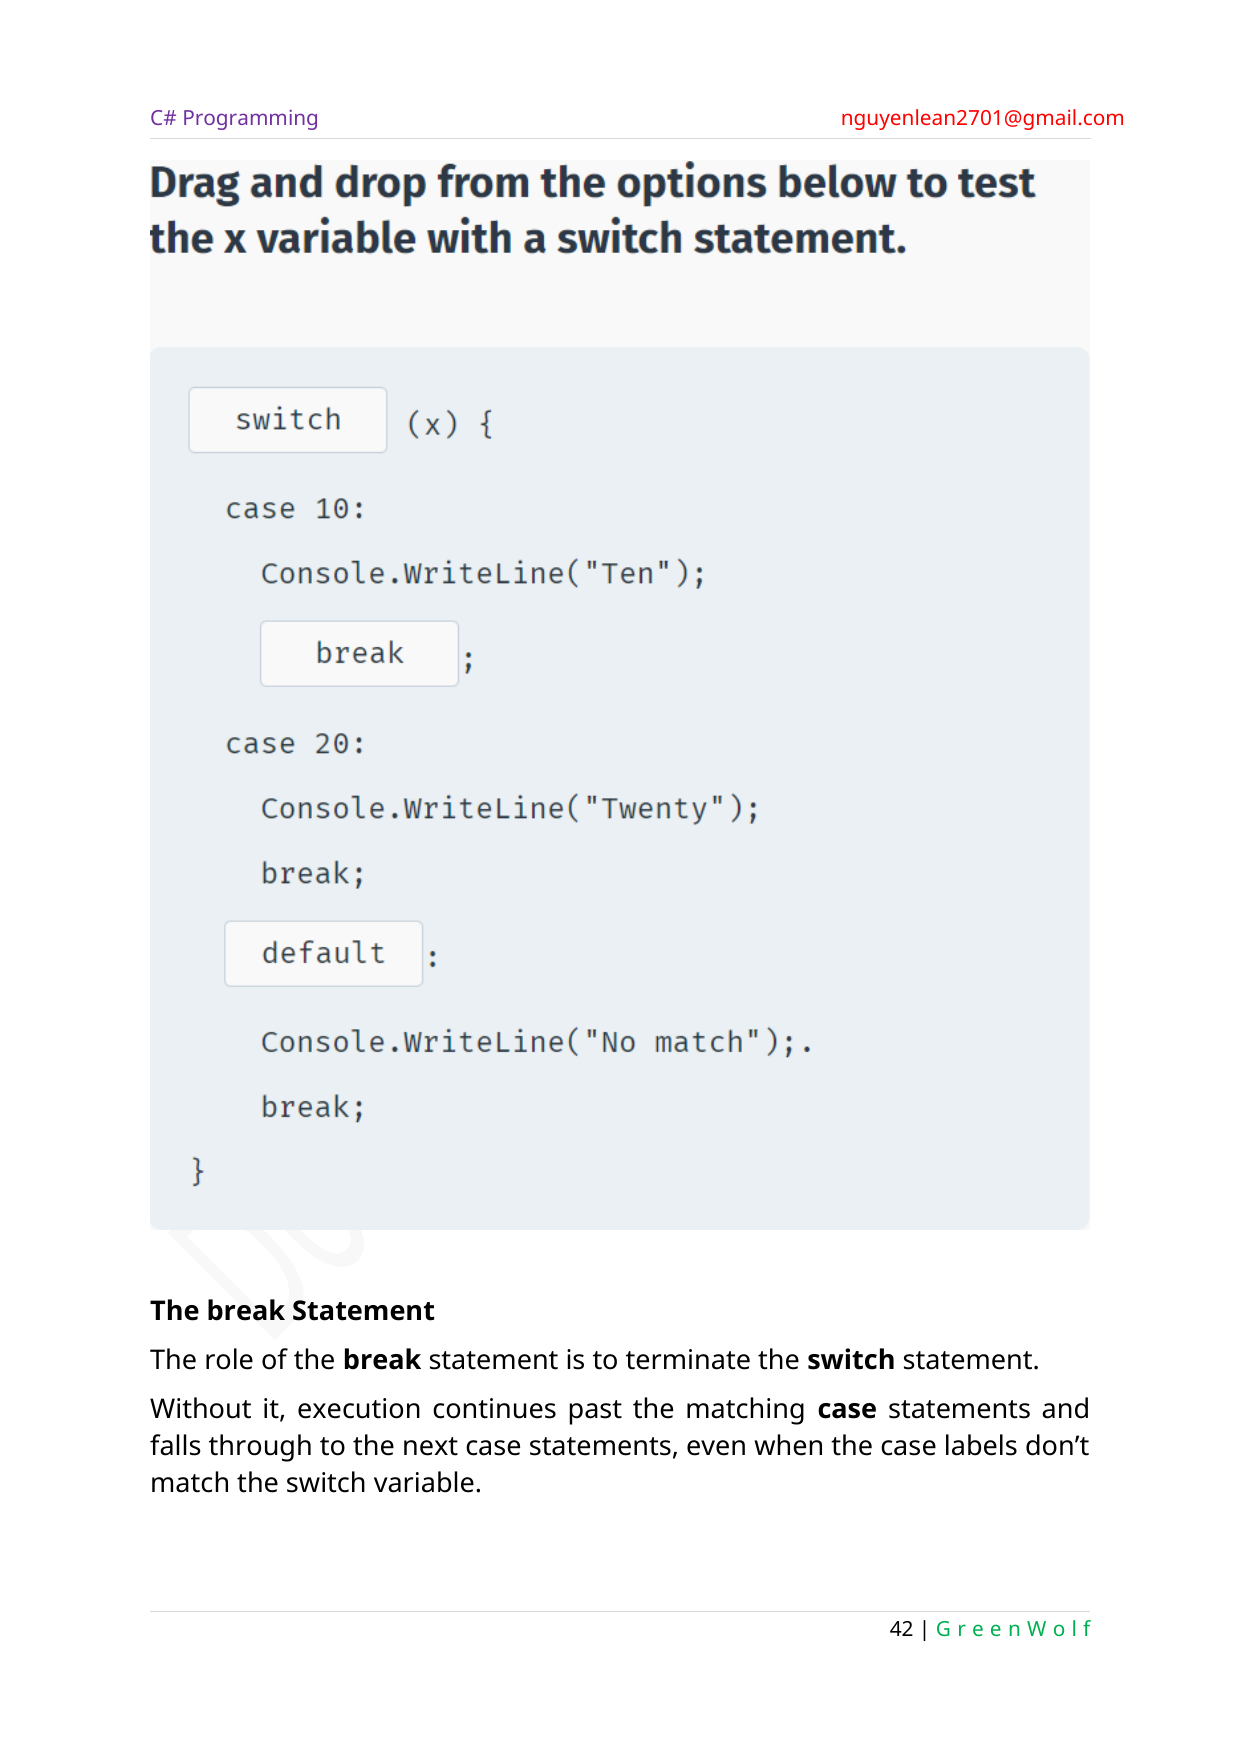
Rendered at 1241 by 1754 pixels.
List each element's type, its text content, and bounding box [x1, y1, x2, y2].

text Without it, execution continues past the matching case statements and falls through to the next case statements, even when the case labels don’t match the switch variable. [150, 1390, 1090, 1500]
picture [150, 160, 1091, 1230]
text The break Statement [150, 1291, 1090, 1328]
text The role of the break statement is to terminate the switch statement. [150, 1340, 1090, 1377]
